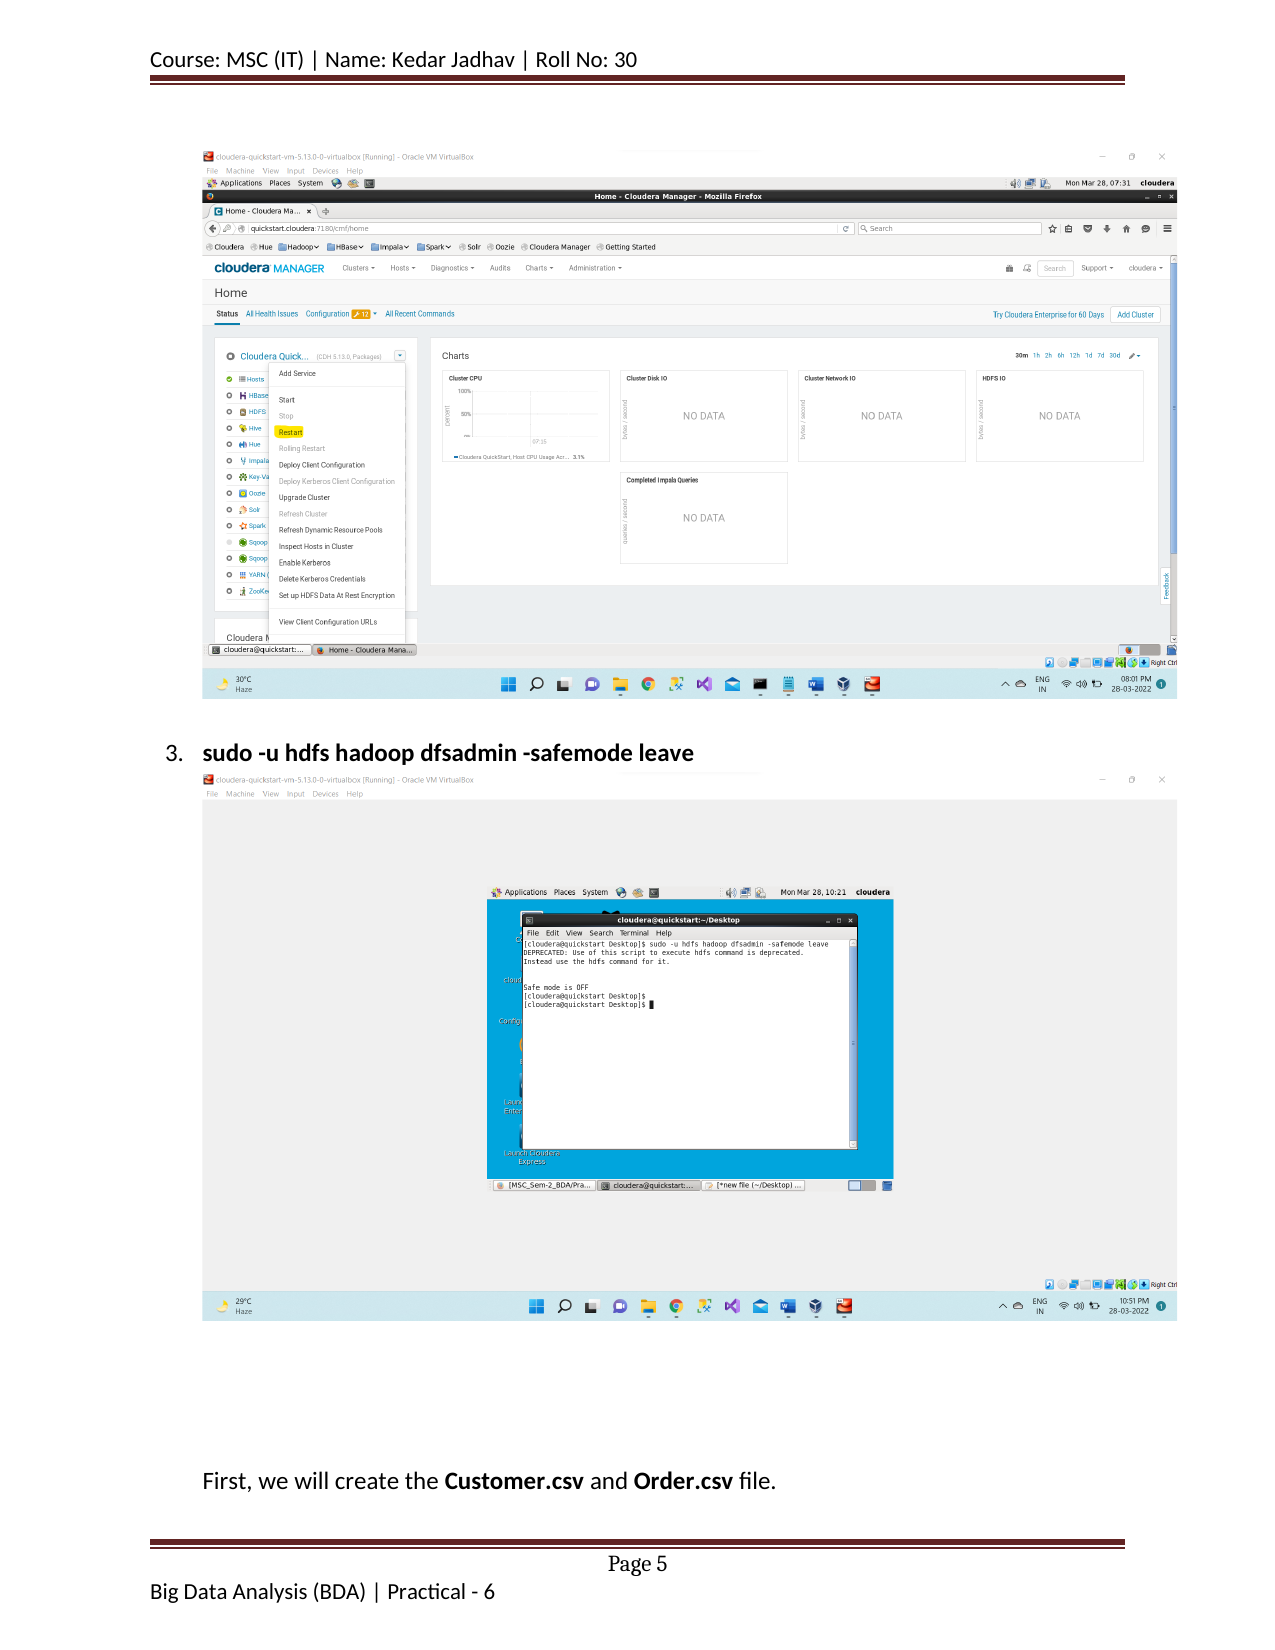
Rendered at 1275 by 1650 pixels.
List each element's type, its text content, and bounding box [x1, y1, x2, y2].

list sudo -u hdfs hadoop dfsadmin -safemode leave [165, 738, 1125, 768]
picture [202, 150, 1178, 699]
picture [202, 772, 1178, 1321]
list First, we will create the Customer.csv and Order.csv file. [202, 1465, 1125, 1496]
